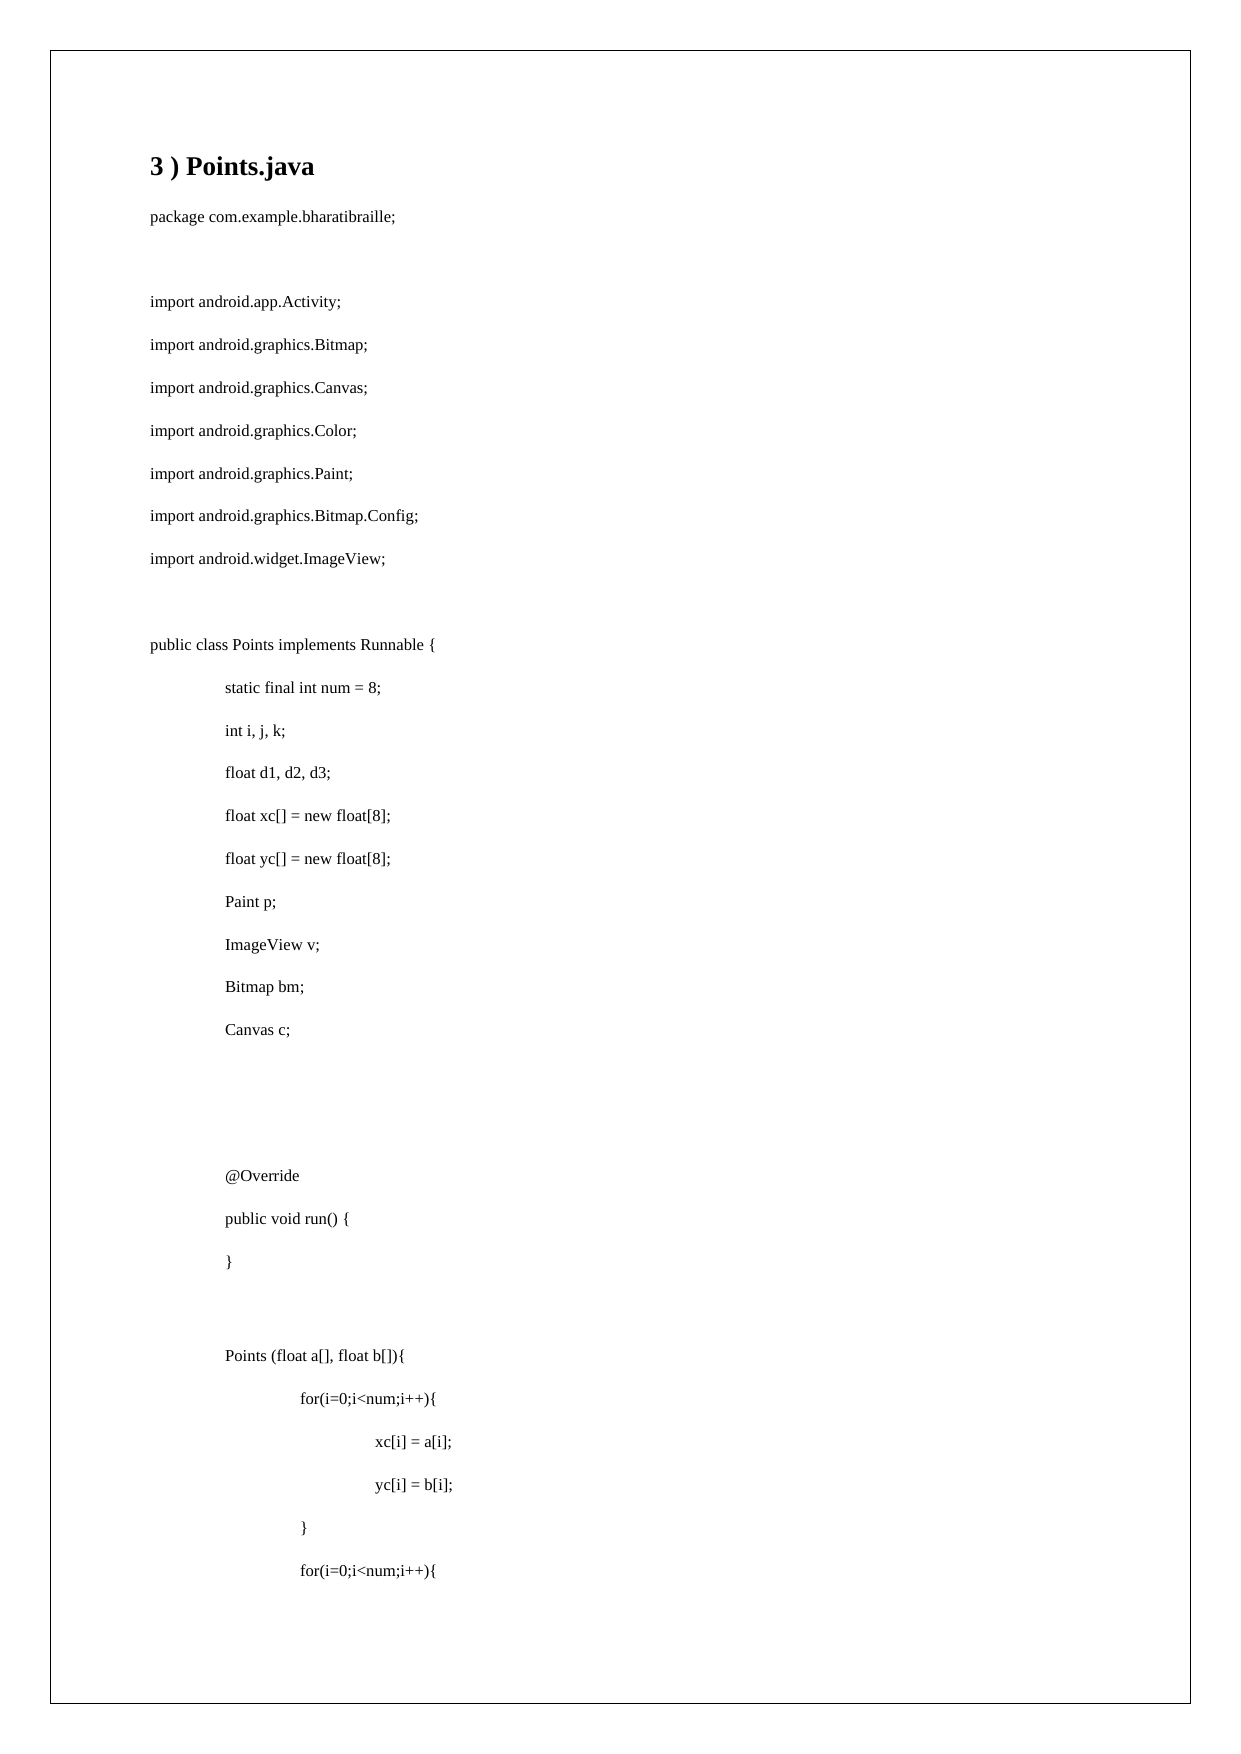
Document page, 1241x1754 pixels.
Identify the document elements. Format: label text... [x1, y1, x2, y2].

text xc[i] = a[i]; [150, 1432, 1090, 1451]
text for(i=0;i<num;i++){ [150, 1389, 1090, 1408]
text } [150, 1252, 1090, 1271]
text import android.graphics.Canvas; [150, 378, 1090, 397]
text import android.graphics.Bitmap; [150, 335, 1090, 354]
text import android.widget.ImageView; [150, 549, 1090, 568]
text float yc[] = new float[8]; [150, 849, 1090, 868]
text int i, j, k; [150, 720, 1090, 739]
text import android.graphics.Color; [150, 421, 1090, 440]
text public class Points implements Runnable { [150, 635, 1090, 654]
text Canvas c; [150, 1020, 1090, 1039]
text } [150, 1517, 1090, 1537]
text Bitmap bm; [150, 977, 1090, 996]
text package com.example.bharatibraille; [150, 207, 1090, 226]
text @Override [150, 1166, 1090, 1185]
text ImageView v; [150, 934, 1090, 953]
text public void run() { [150, 1209, 1090, 1228]
text yc[i] = b[i]; [150, 1475, 1090, 1494]
text 3 ) Points.java [150, 150, 1090, 181]
text float d1, d2, d3; [150, 763, 1090, 782]
text for(i=0;i<num;i++){ [150, 1560, 1090, 1579]
text static final int num = 8; [150, 677, 1090, 697]
text import android.graphics.Bitmap.Config; [150, 506, 1090, 525]
text Paint p; [150, 892, 1090, 911]
text import android.graphics.Paint; [150, 463, 1090, 483]
text import android.app.Activity; [150, 292, 1090, 311]
text float xc[] = new float[8]; [150, 806, 1090, 825]
text Points (float a[], float b[]){ [150, 1346, 1090, 1365]
